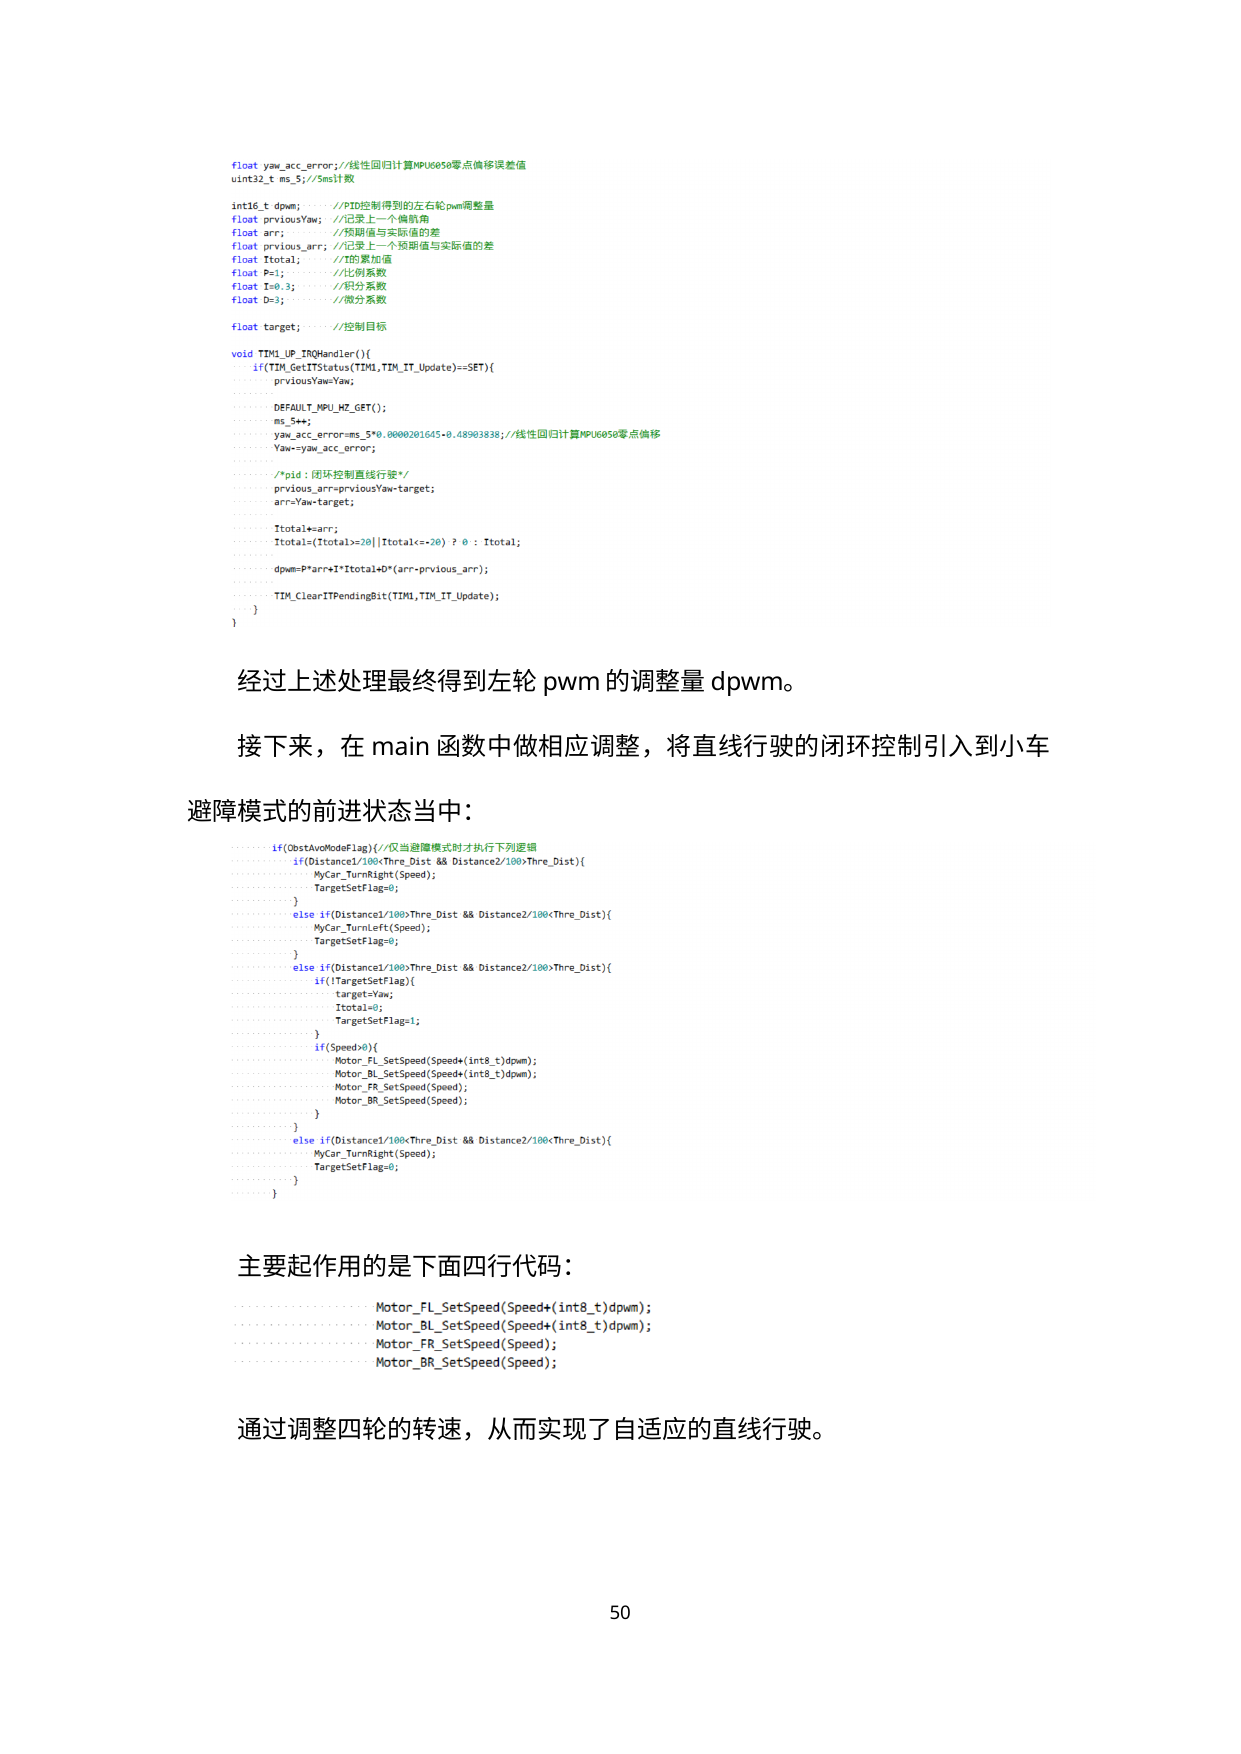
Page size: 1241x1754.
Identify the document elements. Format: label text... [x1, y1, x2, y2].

picture [231, 1297, 1097, 1374]
text 接下来，在main函数中做相应调整，将直线行驶的闭环控制引入到小车避障模式的前进状态当中： [187, 712, 1053, 842]
picture [231, 842, 1097, 1201]
picture [231, 159, 1051, 627]
text 经过上述处理最终得到左轮pwm的调整量dpwm。 [187, 647, 1053, 712]
text 通过调整四轮的转速，从而实现了自适应的直线行驶。 [187, 1395, 1053, 1460]
text 主要起作用的是下面四行代码： [187, 1232, 1053, 1297]
